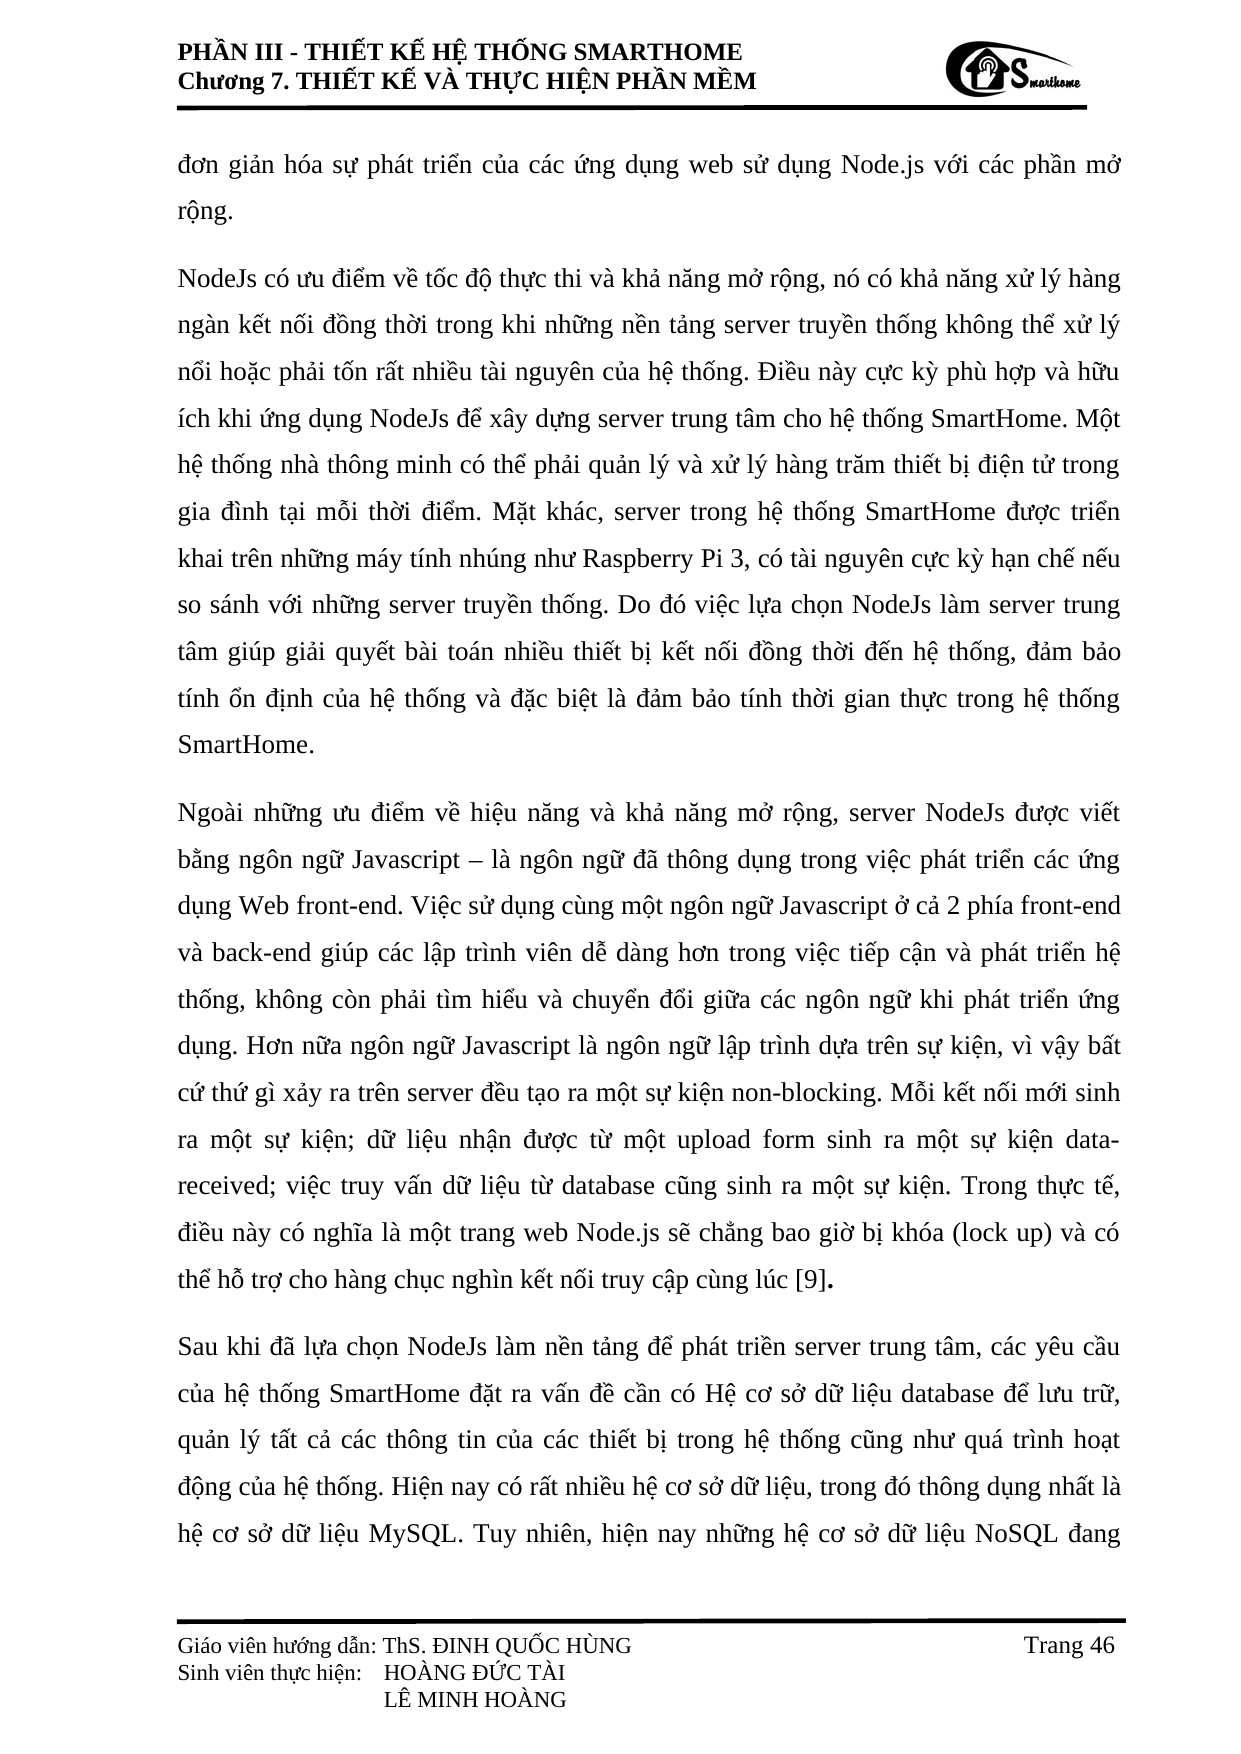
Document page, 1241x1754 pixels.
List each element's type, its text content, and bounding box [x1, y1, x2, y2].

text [177, 148, 1122, 226]
text NodeJs có ưu điểm về tốc độ thực thi và khả năng mở rộng, nó có khả năng xử lý hàng ngàn kết nối đồng thời trong khi những nền tảng server truyền thống không thể xử lý nổi hoặc phải tốn rất nhiều tài nguyên của hệ thống. Điều này cực kỳ phù hợp và hữu ích khi ứng dụng NodeJs để xây dựng server trung tâm cho hệ thống SmartHome. Một hệ thống nhà thông minh có thể phải quản lý và xử lý hàng trăm thiết bị điện tử trong gia đình tại mỗi thời điểm. Mặt khác, server trong hệ thống SmartHome được triển khai trên những máy tính nhúng như Raspberry Pi 3, có tài nguyên cực kỳ hạn chế nếu so sánh với những server truyền thống. Do đó việc lựa chọn NodeJs làm server trung tâm giúp giải quyết bài toán nhiều thiết bị kết nối đồng thời đến hệ thống, đảm bảo tính ổn định của hệ thống và đặc biệt là đảm bảo tính thời gian thực trong hệ thống SmartHome. [177, 262, 1122, 760]
text Ngoài những ưu điểm về hiệu năng và khả năng mở rộng, server NodeJs được viết bằng ngôn ngữ Javascript – là ngôn ngữ đã thông dụng trong việc phát triển các ứng dụng Web front-end. Việc sử dụng cùng một ngôn ngữ Javascript ở cả 2 phía front-end và back-end giúp các lập trình viên dễ dàng hơn trong việc tiếp cận và phát triển hệ thống, không còn phải tìm hiểu và chuyển đổi giữa các ngôn ngữ khi phát triển ứng dụng. Hơn nữa ngôn ngữ Javascript là ngôn ngữ lập trình dựa trên sự kiện, vì vậy bất cứ thứ gì xảy ra trên server đều tạo ra một sự kiện non-blocking. Mỗi kết nối mới sinh ra một sự kiện; dữ liệu nhận được từ một upload form sinh ra một sự kiện data-received; việc truy vấn dữ liệu từ database cũng sinh ra một sự kiện. Trong thực tế, điều này có nghĩa là một trang web Node.js sẽ chẳng bao giờ bị khóa (lock up) và có thể hỗ trợ cho hàng chục nghìn kết nối truy cập cùng lúc [9]. [177, 796, 1122, 1294]
picture [938, 39, 1085, 98]
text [177, 1330, 1122, 1548]
